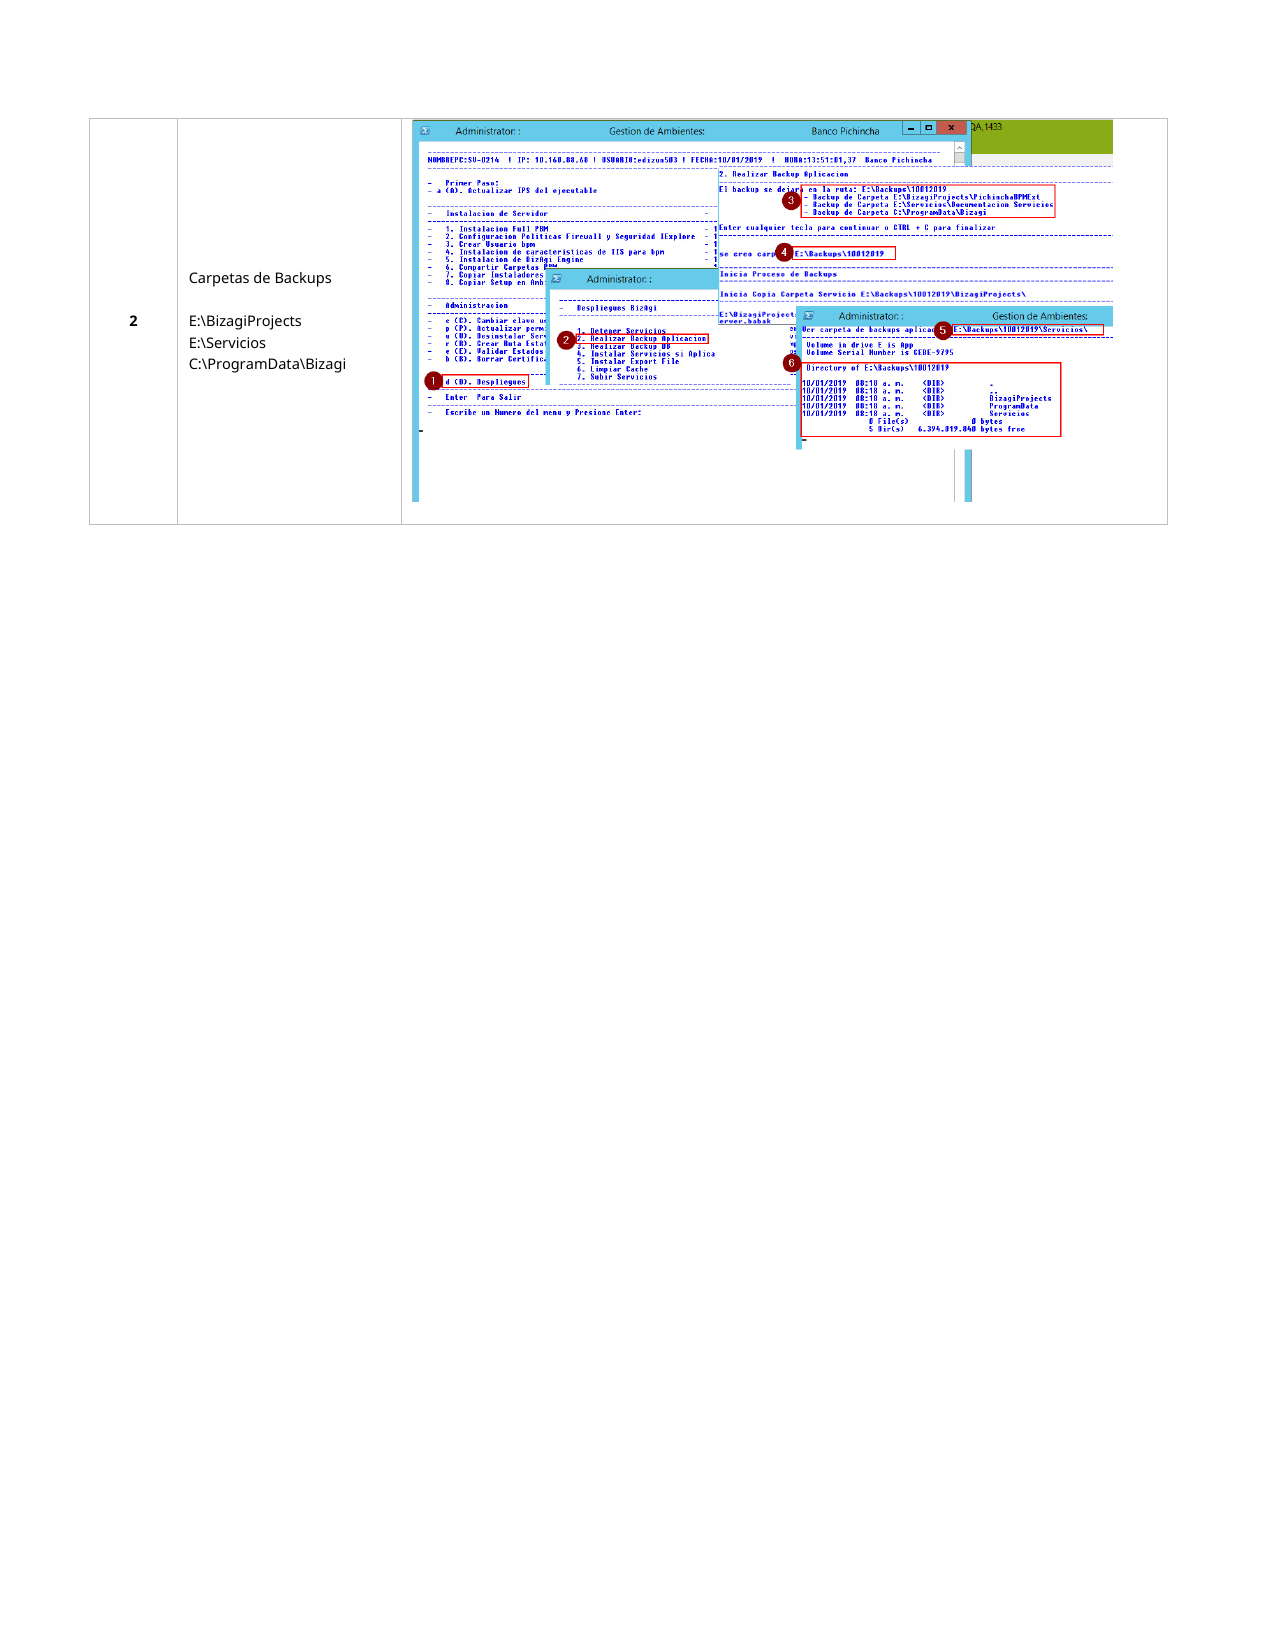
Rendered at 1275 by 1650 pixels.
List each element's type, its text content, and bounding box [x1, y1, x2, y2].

table_cell 2 [90, 119, 177, 524]
table_cell [402, 119, 1167, 524]
picture [412, 119, 1113, 502]
table_cell Carpetas de Backups E:\BizagiProjects E:\Servicios C:\ProgramData\Bizagi [178, 119, 401, 524]
